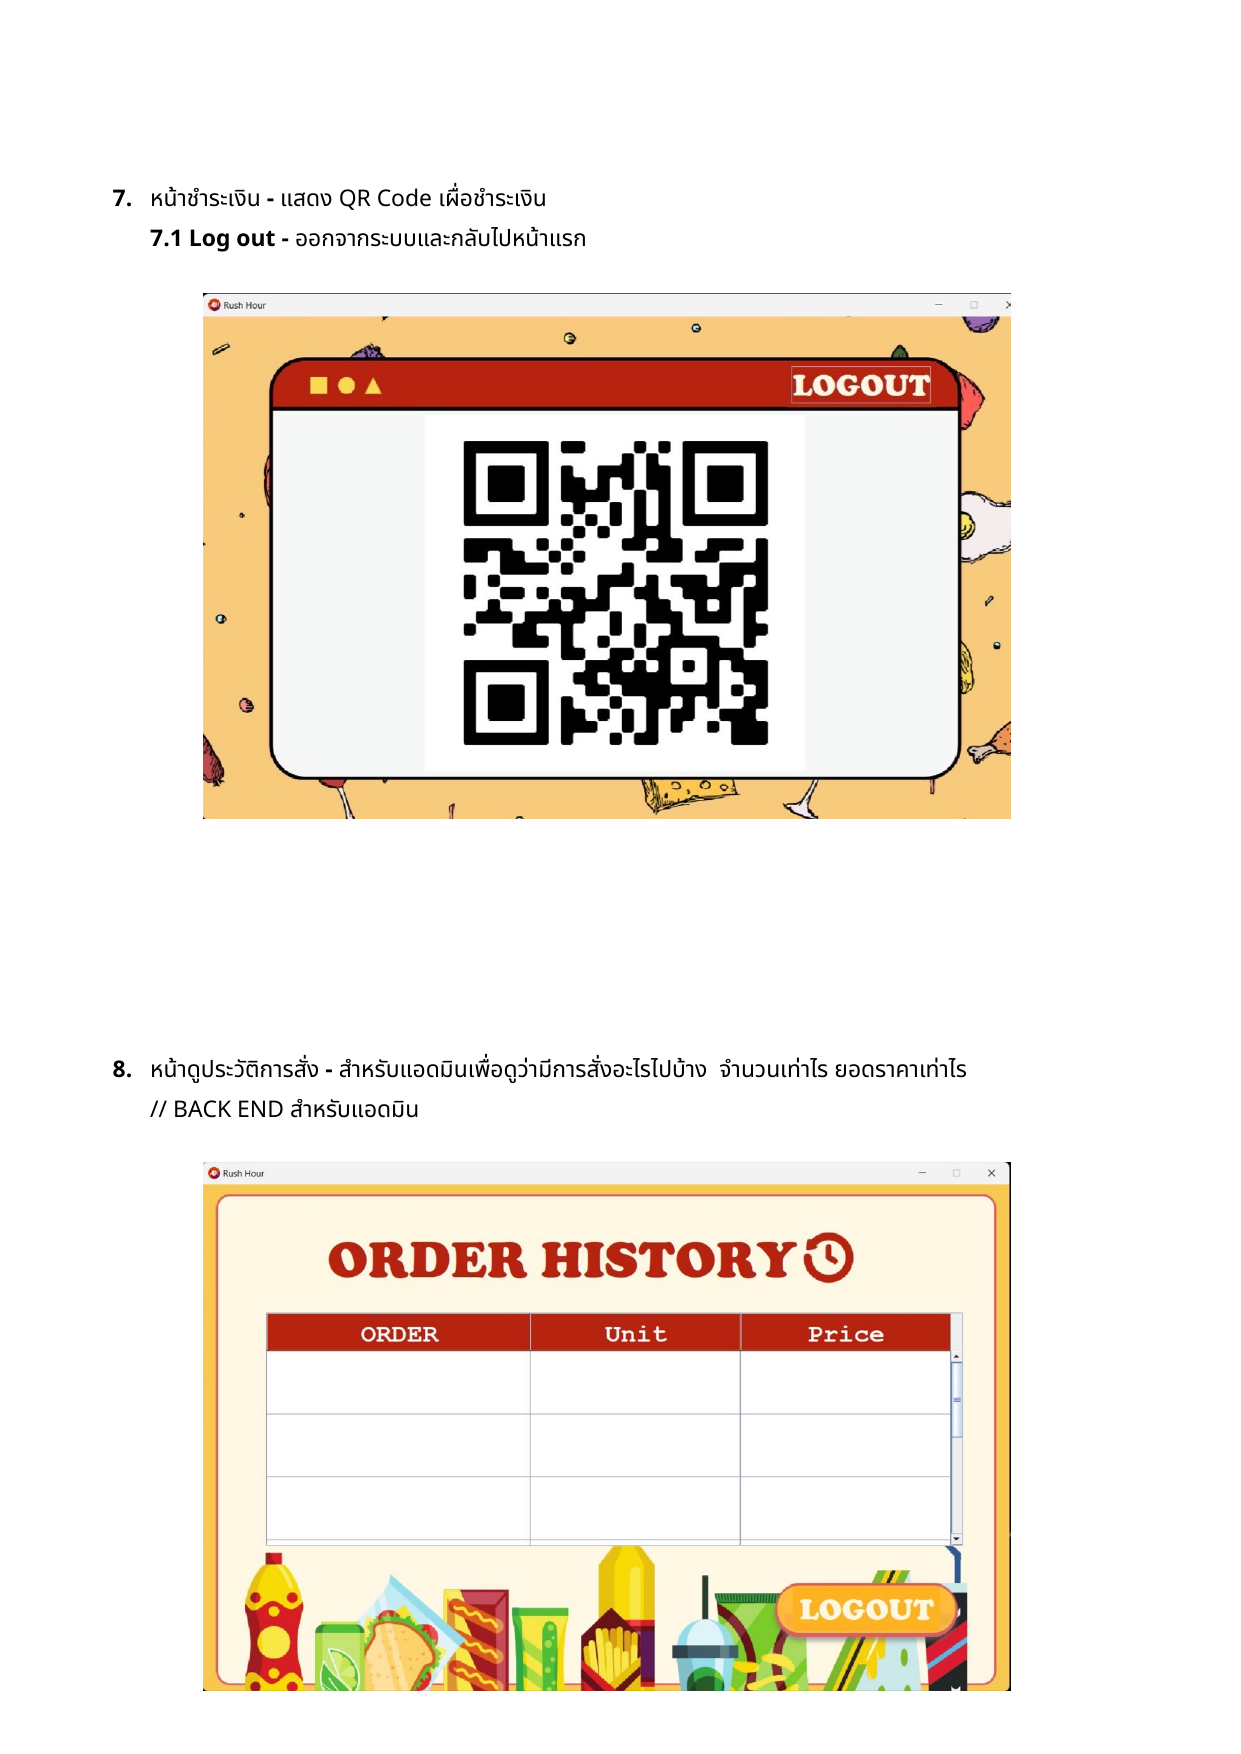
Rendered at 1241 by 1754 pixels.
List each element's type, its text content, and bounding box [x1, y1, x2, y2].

text // BACK END สำหรับแอดมิน [150, 1093, 1165, 1127]
list หน้าดูประวัติการสั่ง - สำหรับแอดมินเพื่อดูว่ามีการสั่งอะไรไปบ้าง จำนวนเท่าไร ยอดราคาเท่าไร [112, 1053, 1165, 1087]
list หน้าชำระเงิน - แสดง QR Code เผื่อชำระเงิน [112, 182, 1165, 217]
text 7.1 Log out - ออกจากระบบและกลับไปหน้าแรก [150, 222, 1165, 257]
picture [203, 1162, 1011, 1691]
picture [203, 293, 1011, 819]
